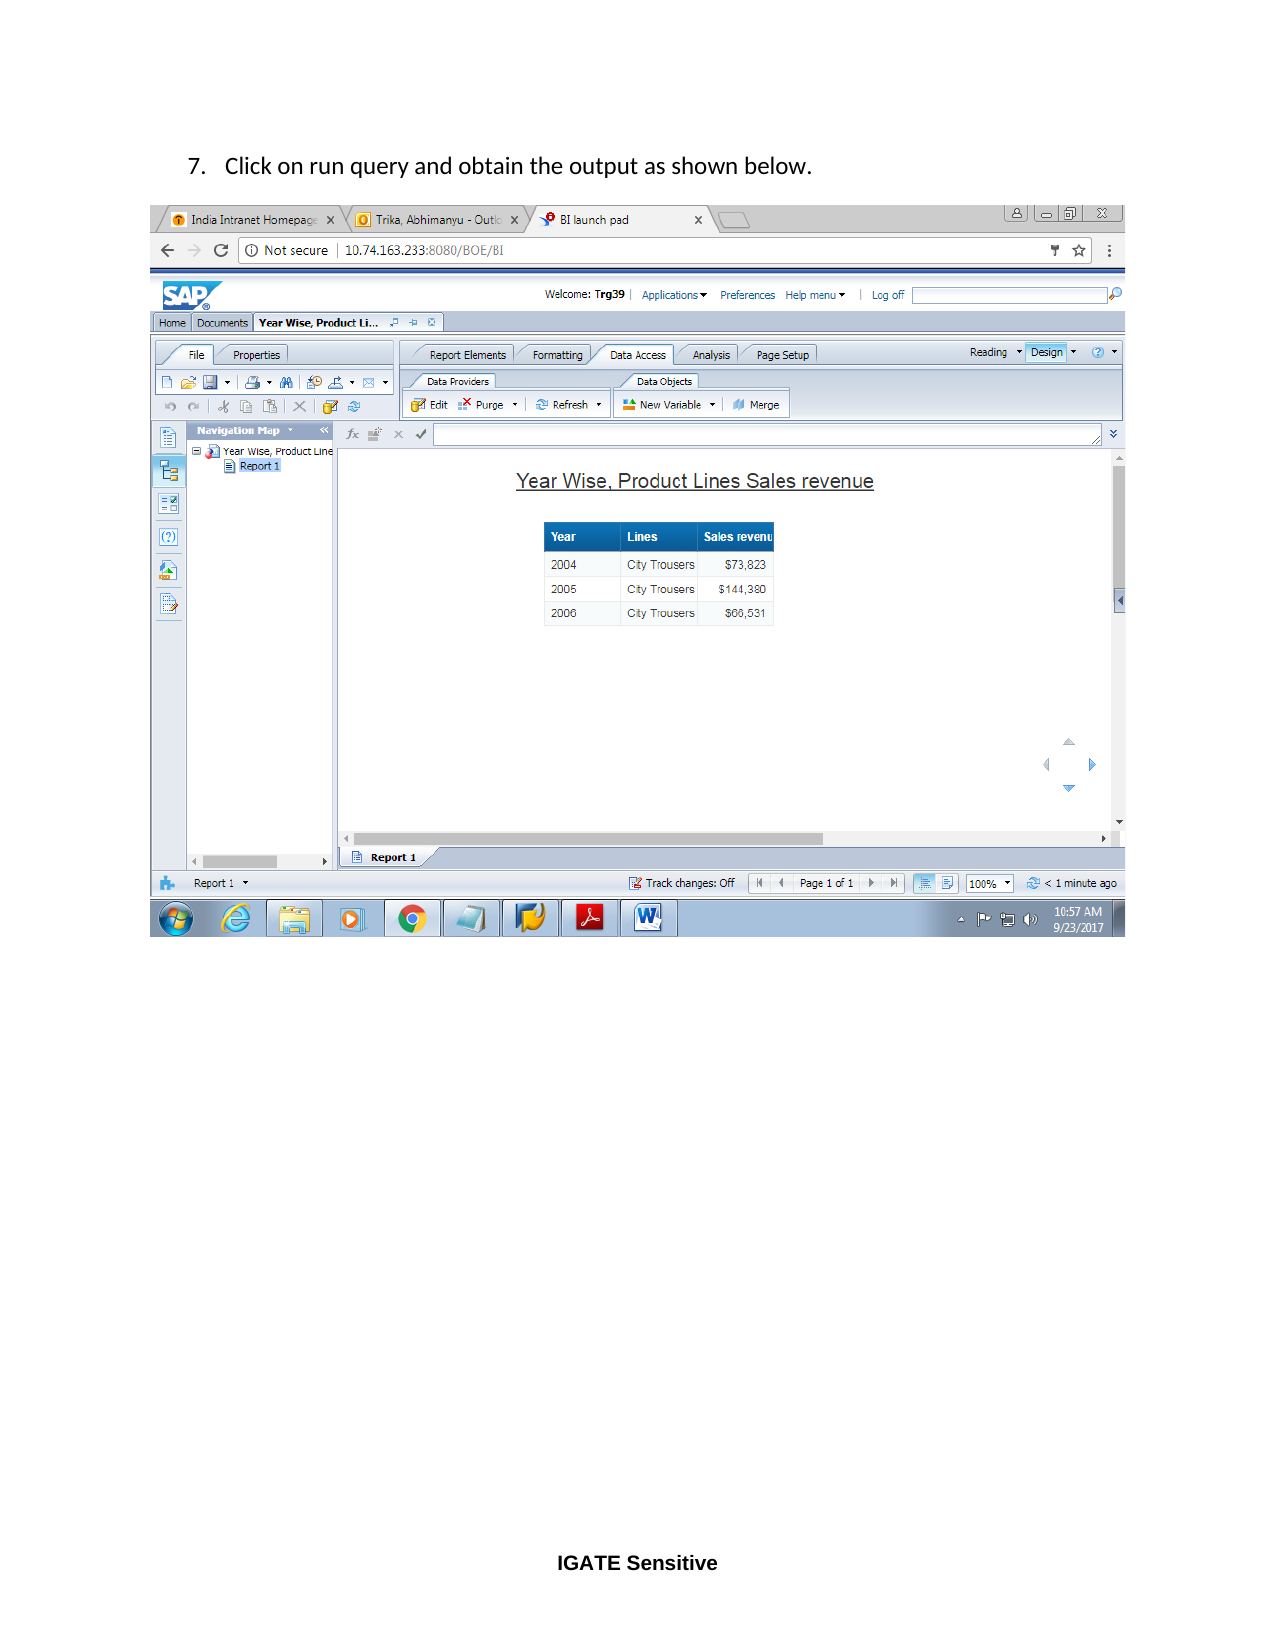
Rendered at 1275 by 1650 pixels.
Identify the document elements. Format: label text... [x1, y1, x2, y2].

picture [150, 205, 1125, 937]
list Click on run query and obtain the output as shown below. [187, 150, 1125, 181]
